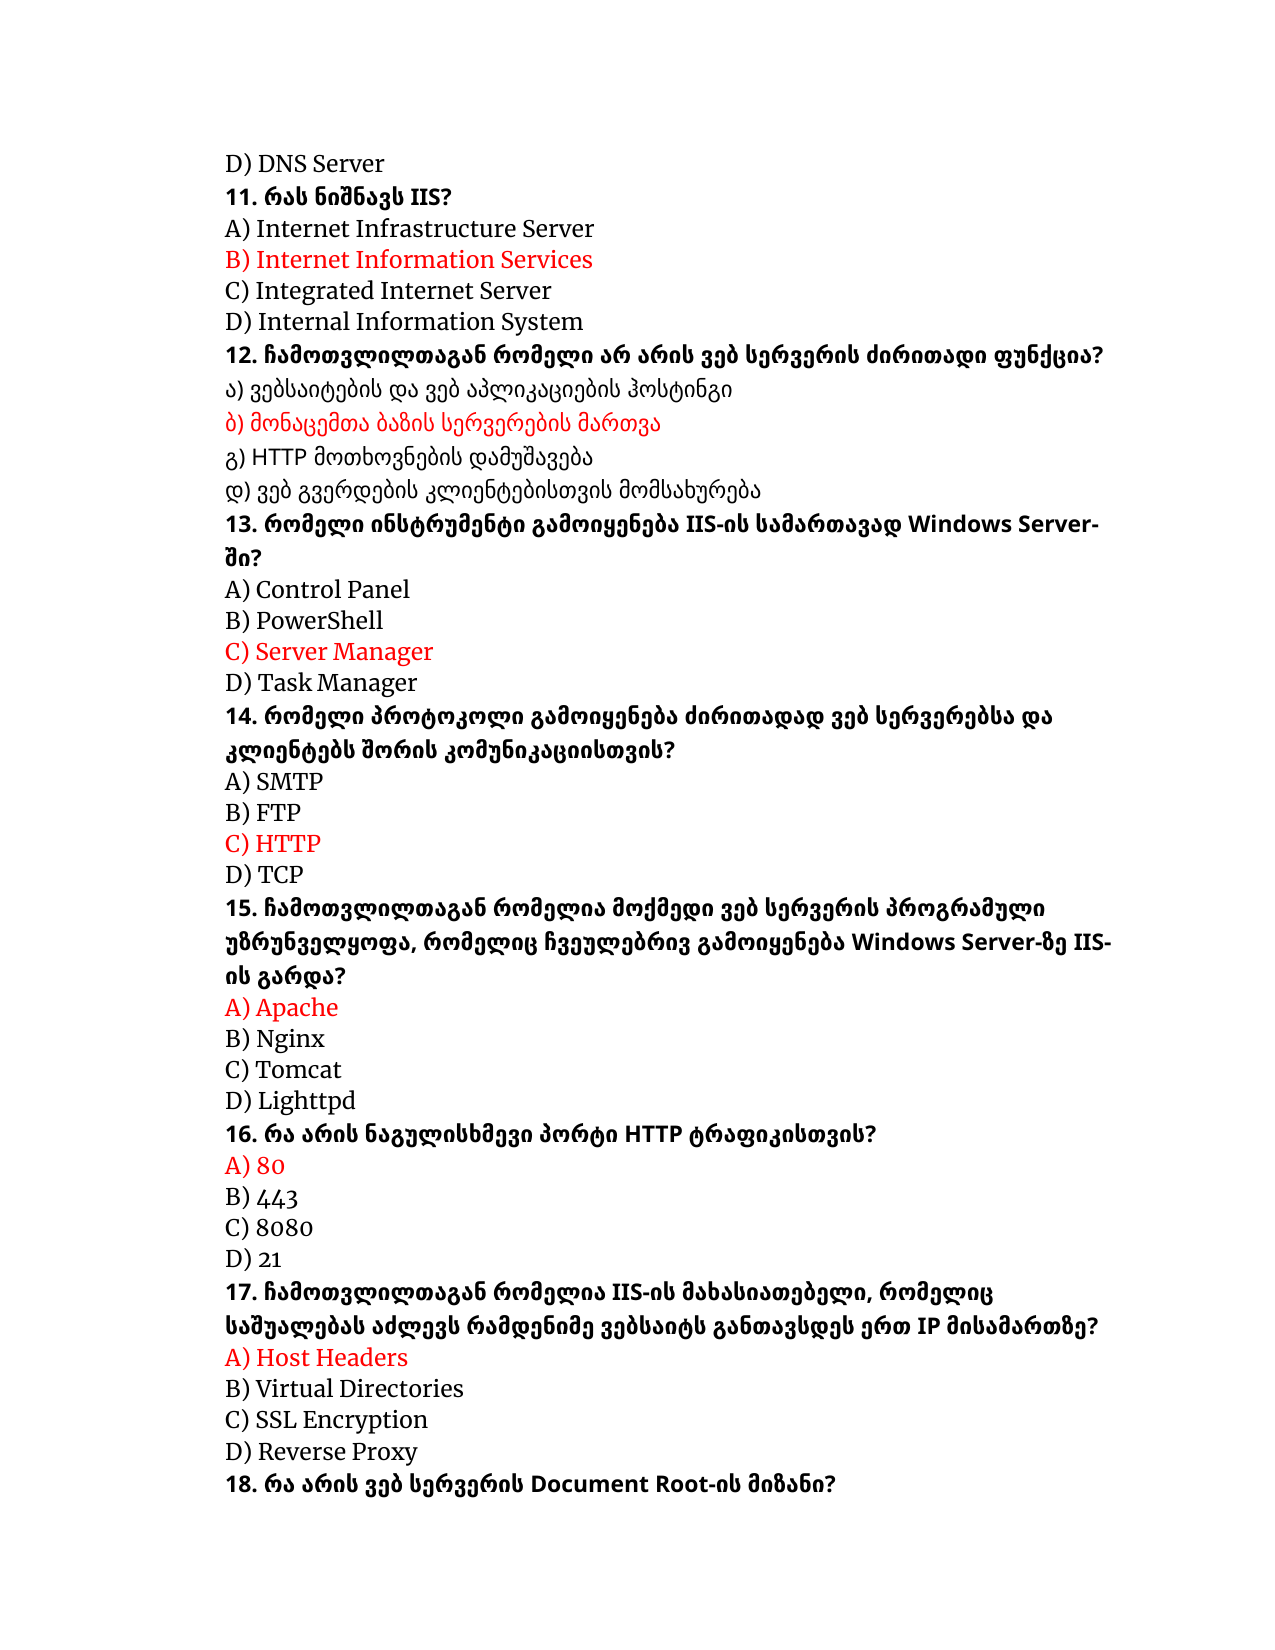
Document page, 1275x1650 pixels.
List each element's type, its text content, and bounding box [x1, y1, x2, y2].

text D) 21 [225, 1245, 1125, 1274]
text B) 443 [225, 1183, 1125, 1212]
text 16. რა არის ნაგულისხმევი პორტი HTTP ტრაფიკისთვის? [225, 1118, 1125, 1149]
text 14. რომელი პროტოკოლი გამოიყენება ძირითადად ვებ სერვერებსა და კლიენტებს შორის კომუნიკაციისთვის? [225, 700, 1125, 765]
text 18. რა არის ვებ სერვერის Document Root-ის მიზანი? [225, 1468, 1125, 1500]
text D) Internal Information System [225, 308, 1125, 337]
text B) Internet Information Services [225, 246, 1125, 275]
text B) Virtual Directories [225, 1375, 1125, 1404]
text 11. რას ნიშნავს IIS? A) Internet Infrastructure Server [225, 181, 1125, 243]
text C) SSL Encryption [225, 1406, 1125, 1435]
text B) FTP [225, 799, 1125, 828]
text D) Reverse Proxy [225, 1437, 1125, 1466]
text A) SMTP [225, 768, 1125, 796]
text C) HTTP [225, 830, 1125, 859]
text ა) ვებსაიტების და ვებ აპლიკაციების ჰოსტინგი [225, 373, 1125, 404]
text A) Control Panel [225, 576, 1125, 604]
text B) PowerShell [225, 607, 1125, 636]
text D) TCP [225, 861, 1125, 890]
text A) 80 [225, 1152, 1125, 1181]
text A) Host Headers [225, 1344, 1125, 1373]
text C) Tomcat [225, 1056, 1125, 1084]
text D) DNS Server [225, 150, 1125, 179]
text D) Task Manager [225, 669, 1125, 698]
text დ) ვებ გვერდების კლიენტებისთვის მომსახურება [225, 474, 1125, 506]
text ბ) მონაცემთა ბაზის სერვერების მართვა [225, 407, 1125, 438]
text D) Lighttpd [225, 1087, 1125, 1116]
text B) Nginx [225, 1024, 1125, 1053]
text 15. ჩამოთვლილთაგან რომელია მოქმედი ვებ სერვერის პროგრამული უზრუნველყოფა, რომელიც ჩვეულებრივ გამოიყენება Windows Server-ზე IIS-ის გარდა? [225, 892, 1125, 991]
text A) Apache [225, 993, 1125, 1022]
text C) 8080 [225, 1214, 1125, 1243]
text გ) HTTP მოთხოვნების დამუშავება [225, 441, 1125, 472]
text C) Server Manager [225, 638, 1125, 667]
text C) Integrated Internet Server [225, 277, 1125, 306]
text 17. ჩამოთვლილთაგან რომელია IIS-ის მახასიათებელი, რომელიც საშუალებას აძლევს რამდენიმე ვებსაიტს განთავსდეს ერთ IP მისამართზე? [225, 1276, 1125, 1341]
text 13. რომელი ინსტრუმენტი გამოიყენება IIS-ის სამართავად Windows Server-ში? [225, 508, 1125, 573]
text 12. ჩამოთვლილთაგან რომელი არ არის ვებ სერვერის ძირითადი ფუნქცია? [225, 339, 1125, 371]
